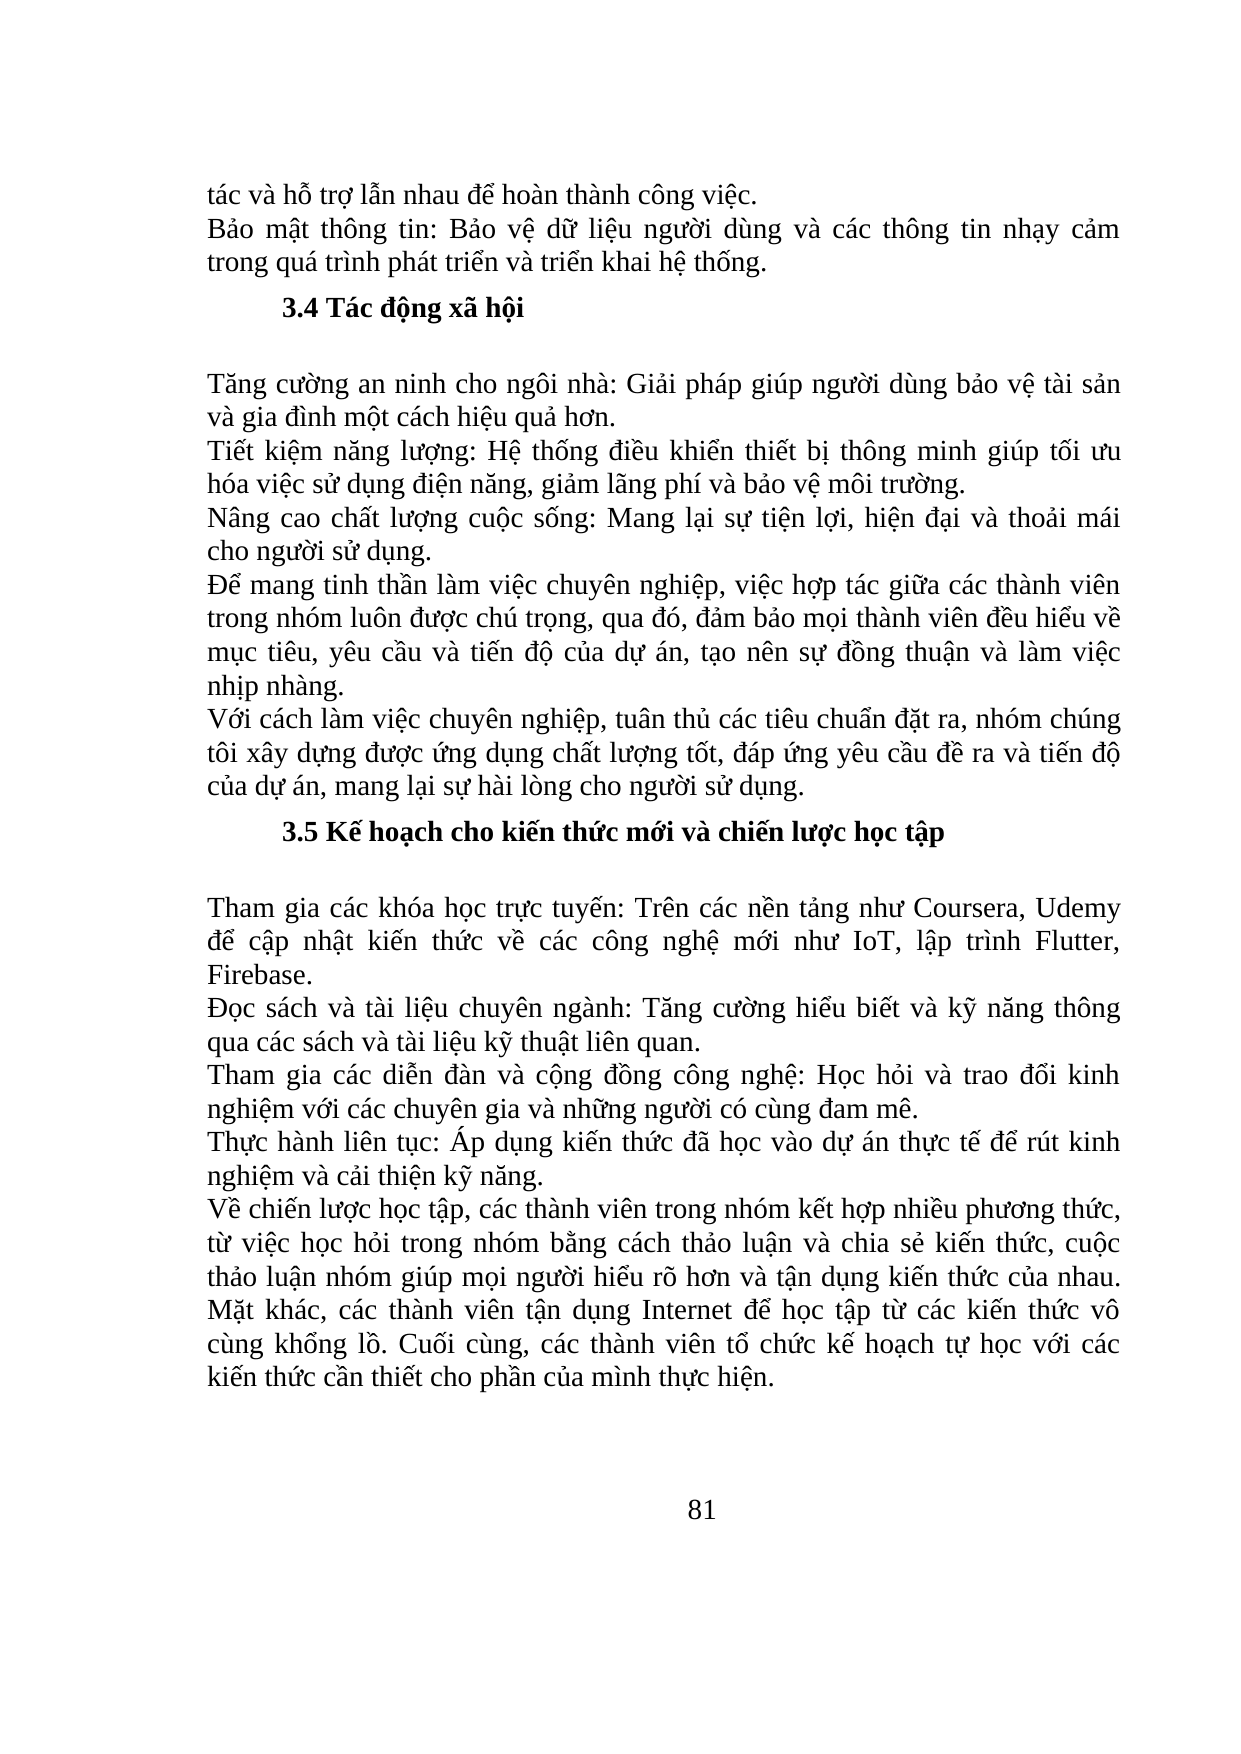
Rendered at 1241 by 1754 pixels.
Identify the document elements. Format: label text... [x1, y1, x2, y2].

text Thực hành liên tục: Áp dụng kiến thức đã học vào dự án thực tế để rút kinh nghiệm và cải thiện kỹ năng. [207, 1124, 1122, 1192]
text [207, 177, 1122, 211]
text Tham gia các khóa học trực tuyến: Trên các nền tảng như Coursera, Udemy để cập nhật kiến thức về các công nghệ mới như IoT, lập trình Flutter, Firebase. [207, 890, 1122, 990]
subtitle 3.4 Tác động xã hội [207, 290, 1122, 324]
text Với cách làm việc chuyên nghiệp, tuân thủ các tiêu chuẩn đặt ra, nhóm chúng tôi xây dựng được ứng dụng chất lượng tốt, đáp ứng yêu cầu đề ra và tiến độ của dự án, mang lại sự hài lòng cho người sử dụng. [207, 701, 1122, 802]
text Đọc sách và tài liệu chuyên ngành: Tăng cường hiểu biết và kỹ năng thông qua các sách và tài liệu kỹ thuật liên quan. [207, 990, 1122, 1057]
subtitle 3.5 Kế hoạch cho kiến thức mới và chiến lược học tập [207, 814, 1122, 848]
text Tham gia các diễn đàn và cộng đồng công nghệ: Học hỏi và trao đổi kinh nghiệm với các chuyên gia và những người có cùng đam mê. [207, 1057, 1122, 1124]
text Tiết kiệm năng lượng: Hệ thống điều khiển thiết bị thông minh giúp tối ưu hóa việc sử dụng điện năng, giảm lãng phí và bảo vệ môi trường. [207, 433, 1122, 500]
text Về chiến lược học tập, các thành viên trong nhóm kết hợp nhiều phương thức, từ việc học hỏi trong nhóm bằng cách thảo luận và chia sẻ kiến thức, cuộc thảo luận nhóm giúp mọi người hiểu rõ hơn và tận dụng kiến thức của nhau. Mặt khác, các thành viên tận dụng Internet để học tập từ các kiến thức vô cùng khổng lồ. Cuối cùng, các thành viên tổ chức kế hoạch tự học với các kiến thức cần thiết cho phần của mình thực hiện. [207, 1192, 1122, 1393]
text Bảo mật thông tin: Bảo vệ dữ liệu người dùng và các thông tin nhạy cảm trong quá trình phát triển và triển khai hệ thống. [207, 211, 1122, 278]
text Tăng cường an ninh cho ngôi nhà: Giải pháp giúp người dùng bảo vệ tài sản và gia đình một cách hiệu quả hơn. [207, 366, 1122, 433]
text Nâng cao chất lượng cuộc sống: Mang lại sự tiện lợi, hiện đại và thoải mái cho người sử dụng. [207, 500, 1122, 567]
text Để mang tinh thần làm việc chuyên nghiệp, việc hợp tác giữa các thành viên trong nhóm luôn được chú trọng, qua đó, đảm bảo mọi thành viên đều hiểu về mục tiêu, yêu cầu và tiến độ của dự án, tạo nên sự đồng thuận và làm việc nhịp nhàng. [207, 567, 1122, 701]
